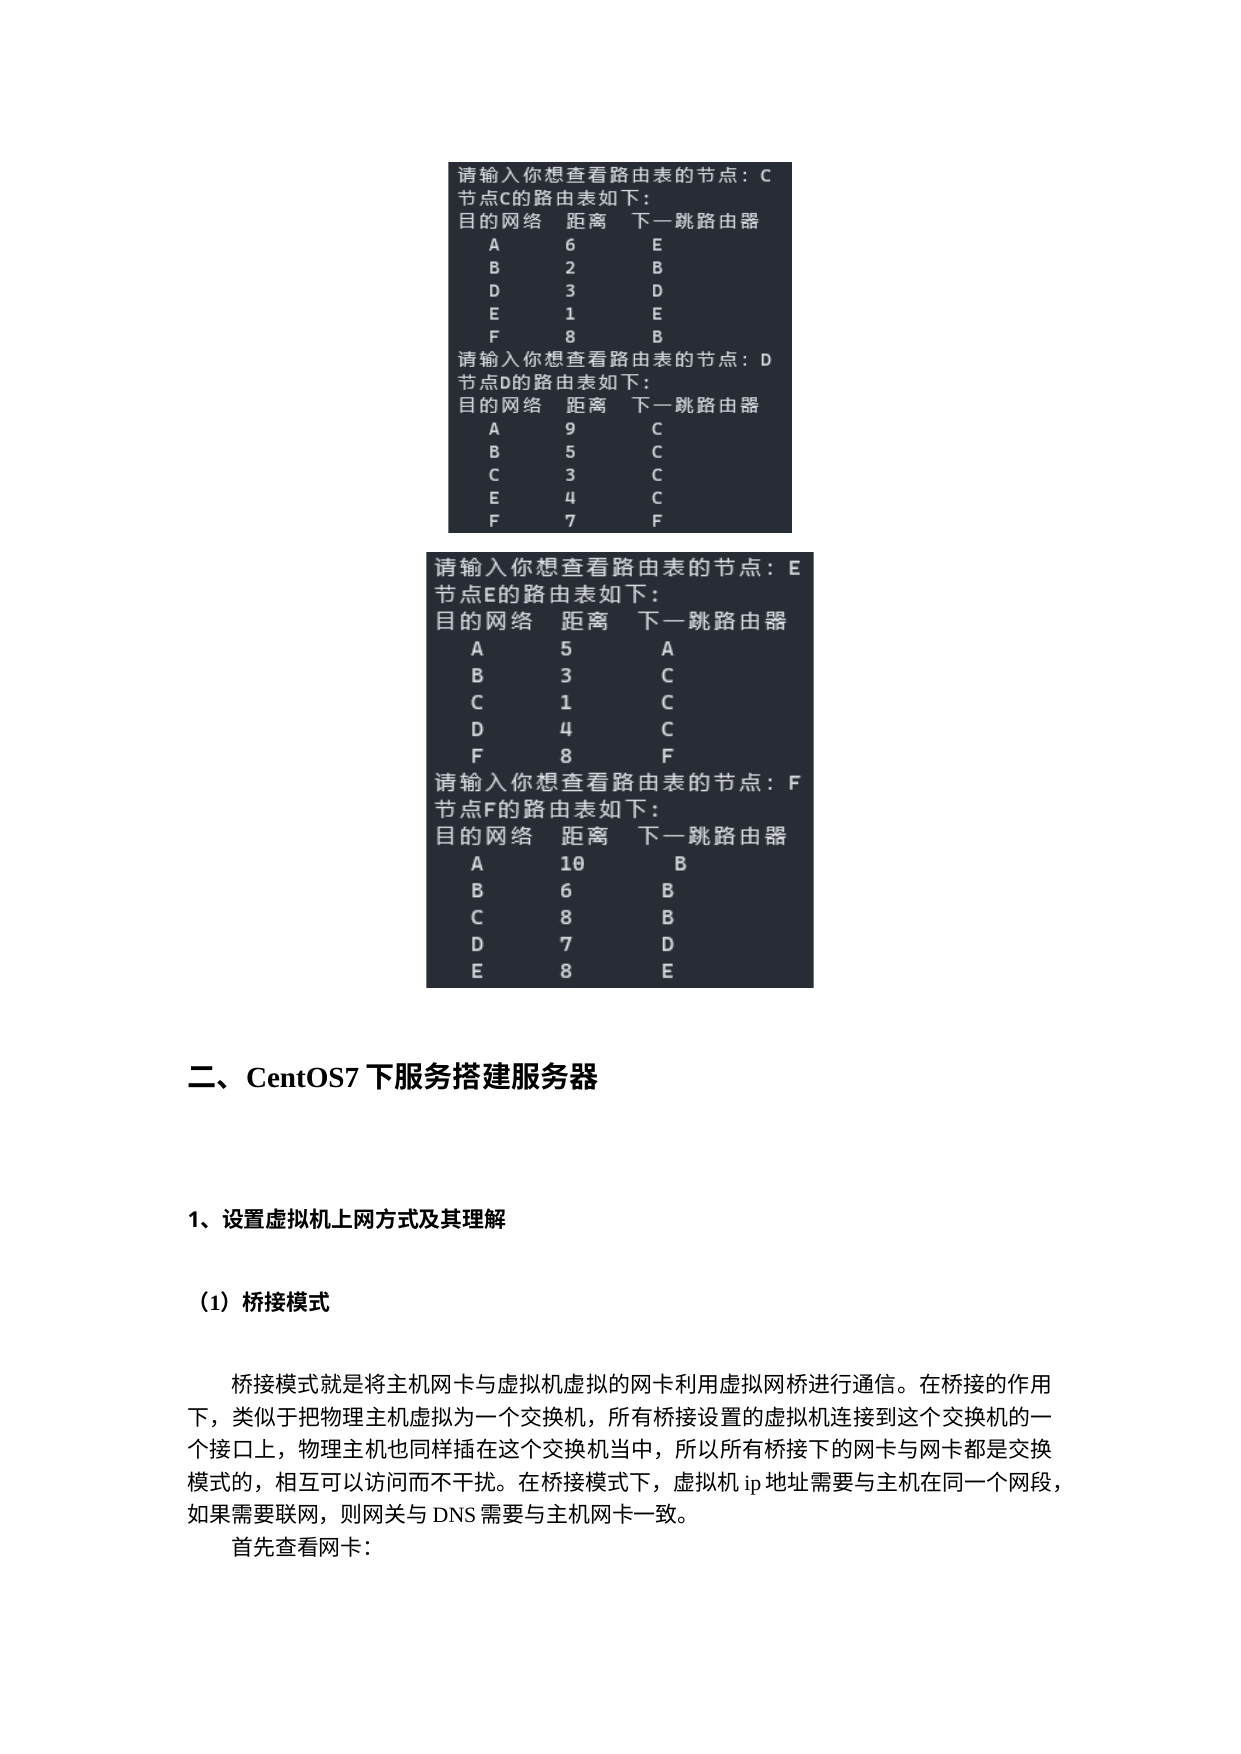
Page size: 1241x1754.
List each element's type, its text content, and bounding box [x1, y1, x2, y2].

subtitle 1、设置虚拟机上网方式及其理解 [187, 1201, 1053, 1234]
text 桥接模式就是将主机网卡与虚拟机虚拟的网卡利用虚拟网桥进行通信。在桥接的作用下，类似于把物理主机虚拟为一个交换机，所有桥接设置的虚拟机连接到这个交换机的一个接口上，物理主机也同样插在这个交换机当中，所以所有桥接下的网卡与网卡都是交换模式的，相互可以访问而不干扰。在桥接模式下，虚拟机ip地址需要与主机在同一个网段，如果需要联网，则网关与DNS需要与主机网卡一致。 [187, 1367, 1053, 1529]
subtitle （1）桥接模式 [187, 1284, 1053, 1317]
subtitle 二、CentOS7下服务搭建服务器 [187, 1042, 1053, 1107]
text 首先查看网卡： [187, 1529, 1053, 1562]
picture [448, 162, 792, 533]
picture [426, 552, 814, 988]
